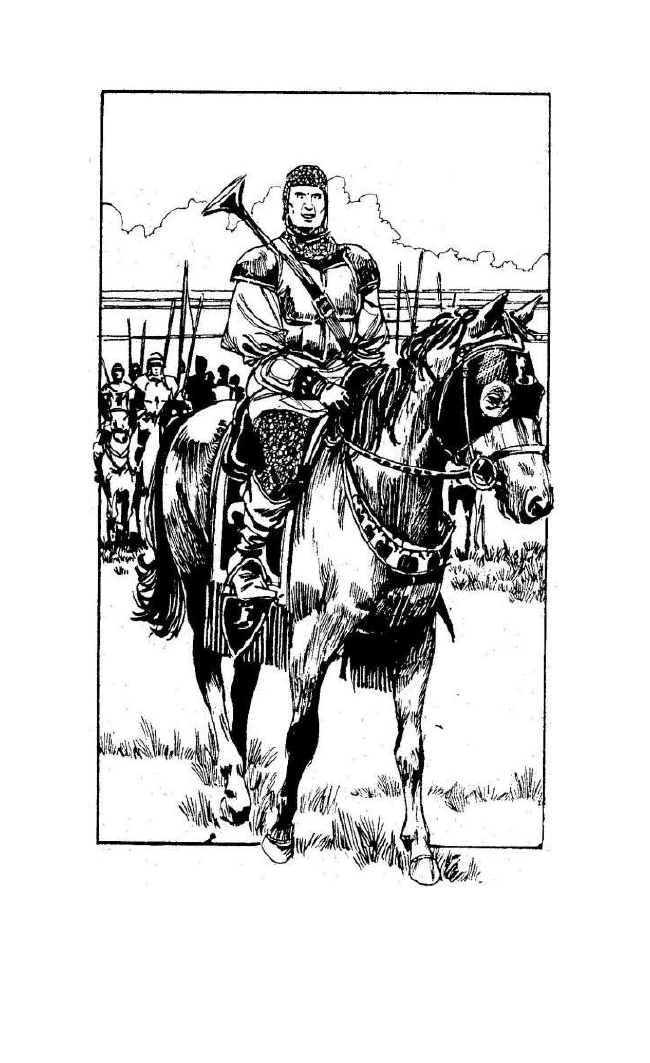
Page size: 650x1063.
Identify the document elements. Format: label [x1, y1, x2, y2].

picture [88, 87, 559, 888]
